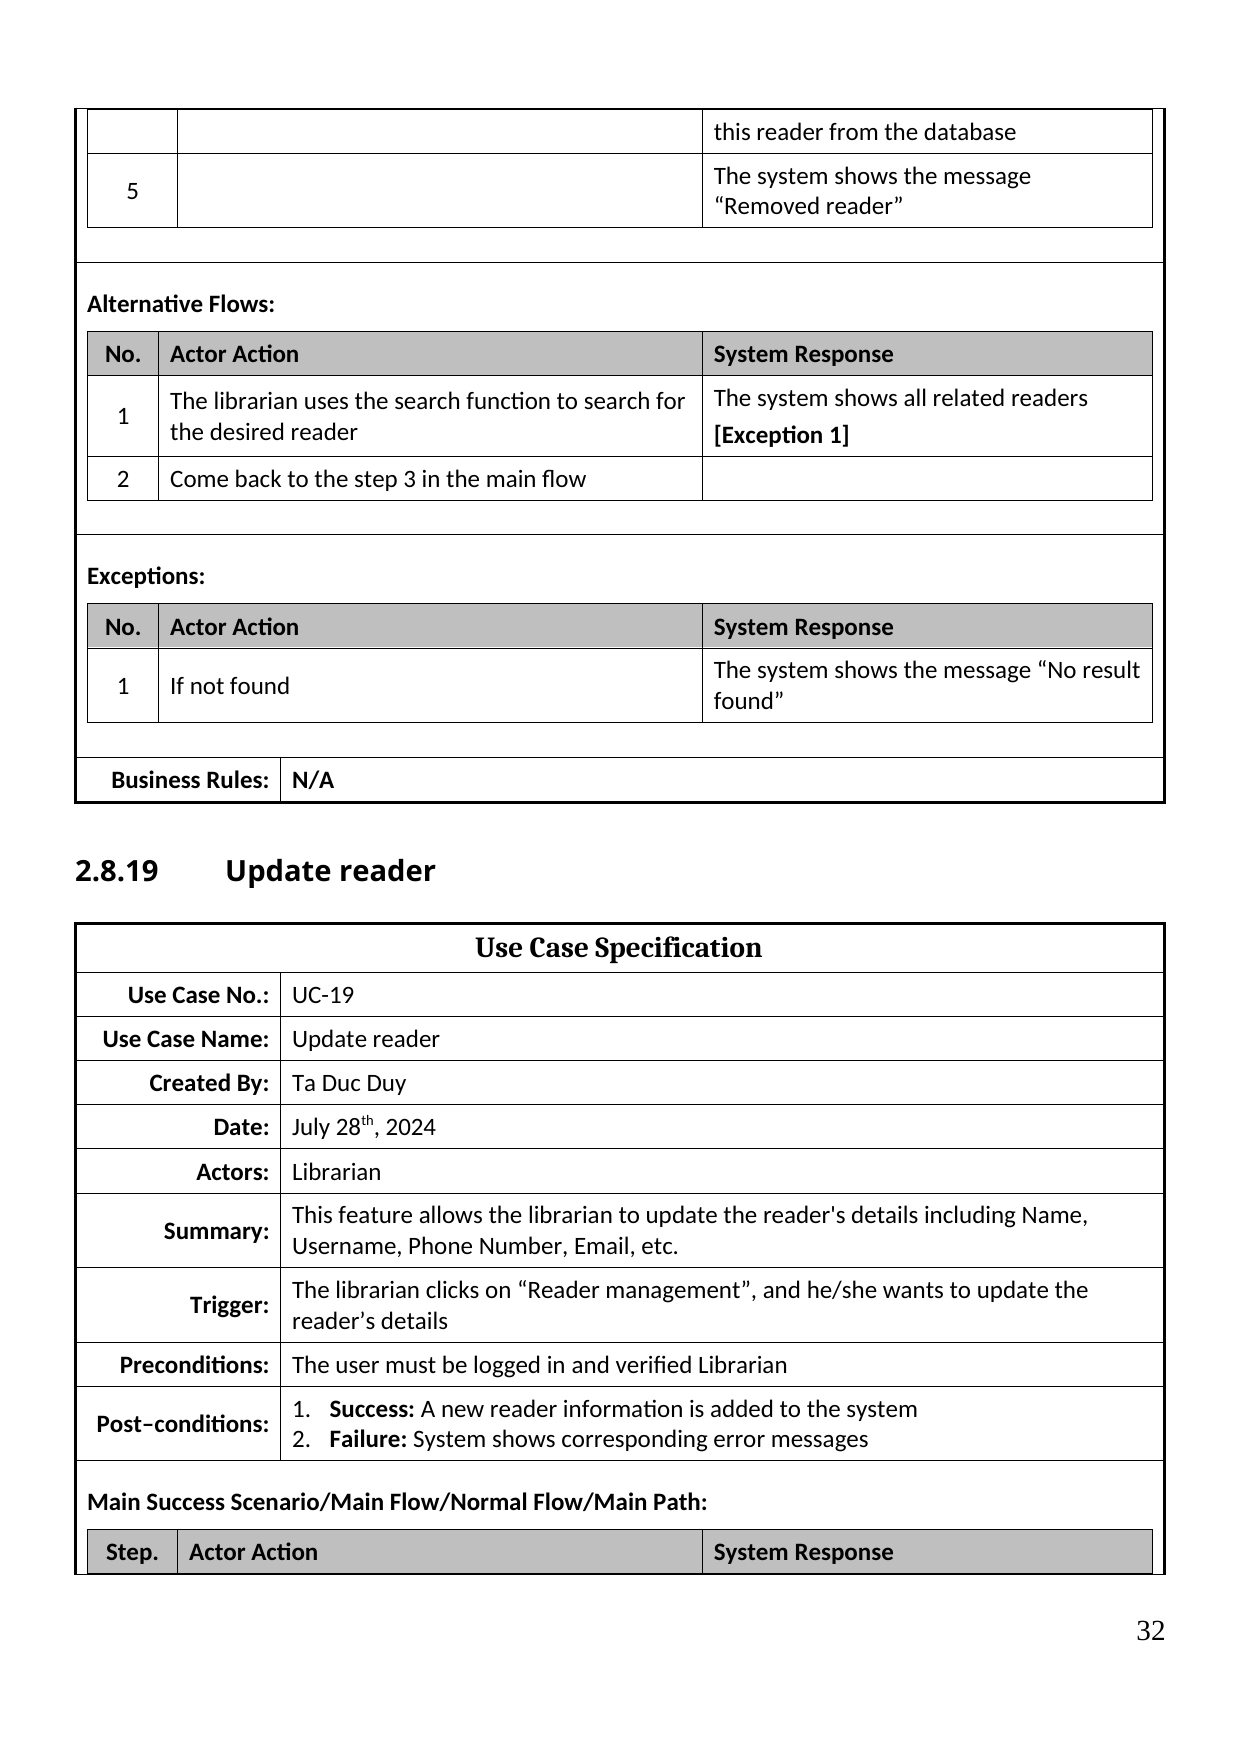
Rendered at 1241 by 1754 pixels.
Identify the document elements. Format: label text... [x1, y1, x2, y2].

table_cell Summary: [77, 1194, 280, 1267]
table_cell Preconditions: [77, 1343, 280, 1386]
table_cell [77, 1461, 1163, 1574]
table_cell N/A [281, 758, 1163, 801]
table_cell Use Case Name: [77, 1017, 280, 1060]
table_cell The librarian clicks on “Reader management”, and he/she wants to update the reader’s details [281, 1268, 1163, 1342]
table_cell Use Case No.: [77, 973, 280, 1016]
table_cell Business Rules: [77, 758, 280, 801]
subtitle Update reader [75, 850, 1165, 889]
table_cell This feature allows the librarian to update the reader's details including Name, Username, Phone Number, Email, etc. [281, 1194, 1163, 1267]
table_cell UC-19 [281, 973, 1163, 1016]
table_header Use Case Specification [77, 925, 1163, 972]
table_cell Exceptions: [77, 535, 1163, 757]
table_cell Update reader [281, 1017, 1163, 1060]
table_cell Trigger: [77, 1268, 280, 1342]
table_cell July 28th, 2024 [281, 1105, 1163, 1148]
table_cell Actors: [77, 1149, 280, 1192]
table_cell Success: A new reader information is added to the system Failure: System shows corresponding error messages [281, 1387, 1163, 1460]
table_cell The user must be logged in and verified Librarian [281, 1343, 1163, 1386]
table_cell Librarian [281, 1149, 1163, 1192]
table_cell Post–conditions: [77, 1387, 280, 1460]
table_cell Created By: [77, 1061, 280, 1104]
table_cell Date: [77, 1105, 280, 1148]
table_cell Ta Duc Duy [281, 1061, 1163, 1104]
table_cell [77, 109, 1163, 262]
table_cell Alternative Flows: [77, 263, 1163, 534]
